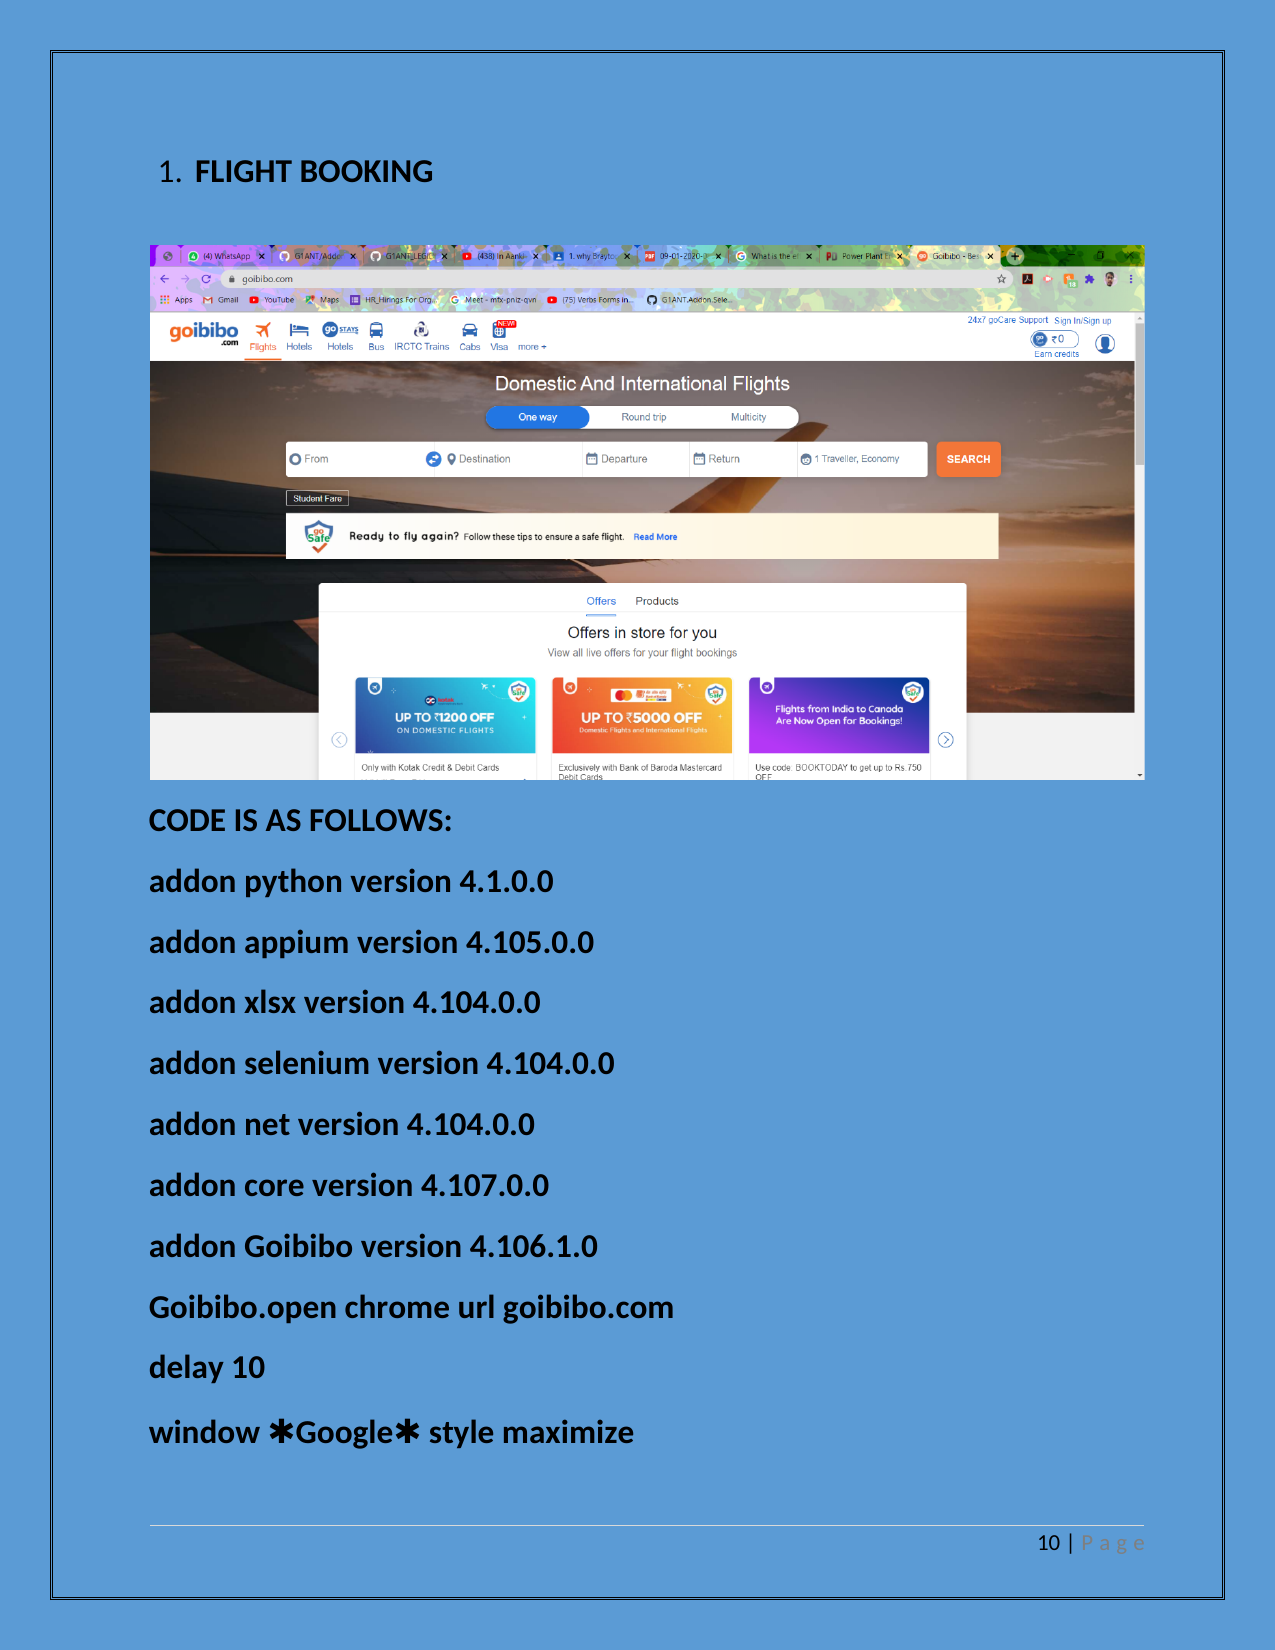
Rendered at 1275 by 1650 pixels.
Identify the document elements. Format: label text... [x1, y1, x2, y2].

text addon net version 4.104.0.0 [148, 1103, 1124, 1144]
text CODE IS AS FOLLOWS: [148, 799, 1124, 840]
text addon selenium version 4.104.0.0 [148, 1042, 1124, 1083]
text addon core version 4.107.0.0 [148, 1164, 1124, 1205]
picture [150, 245, 1145, 780]
text window ✱Google✱ style maximize [148, 1407, 1124, 1453]
text addon xlsx version 4.104.0.0 [148, 982, 1124, 1022]
text addon python version 4.1.0.0 [148, 860, 1124, 901]
text delay 10 [148, 1347, 1124, 1387]
text addon appium version 4.105.0.0 [148, 921, 1124, 961]
text addon Goibibo version 4.106.1.0 [148, 1225, 1124, 1266]
list FLIGHT BOOKING [157, 150, 909, 191]
text Goibibo.open chrome url goibibo.com [148, 1286, 1124, 1326]
